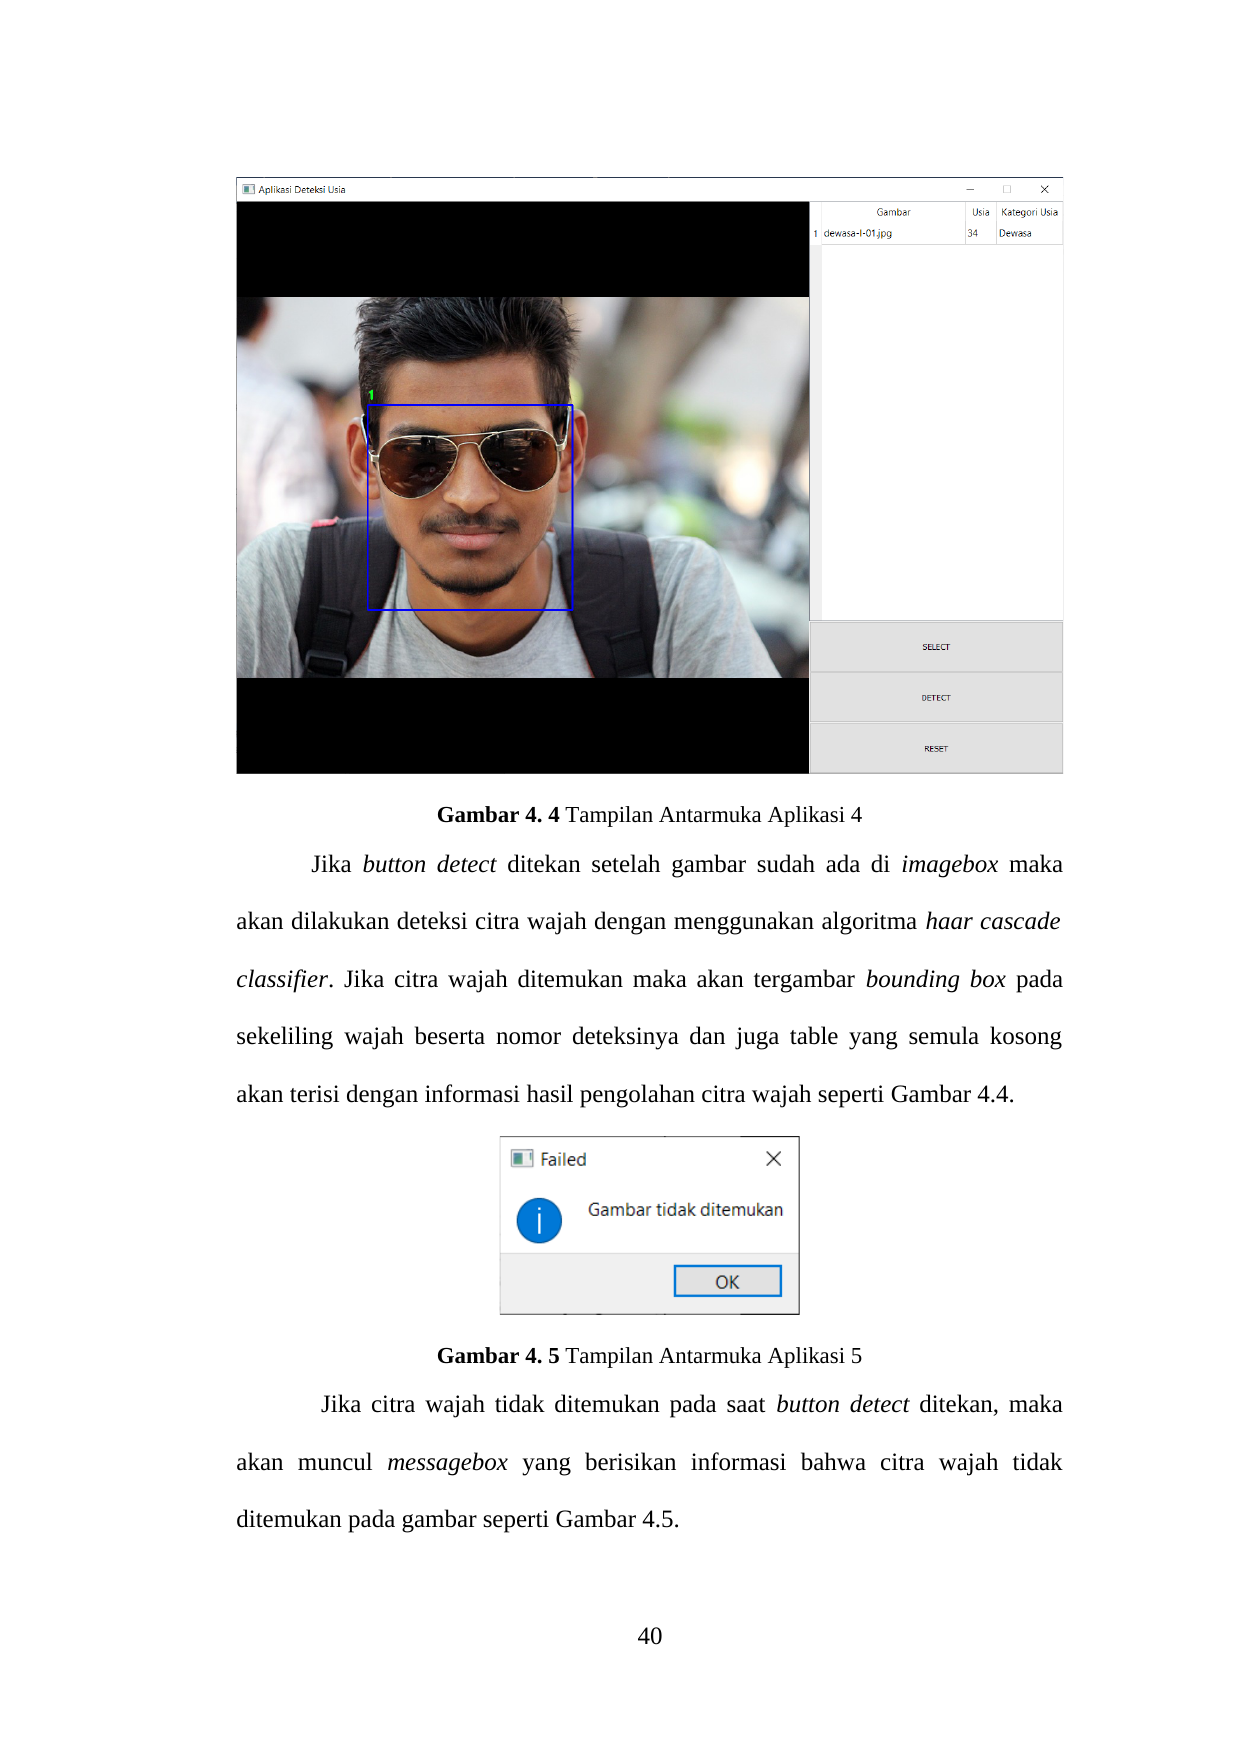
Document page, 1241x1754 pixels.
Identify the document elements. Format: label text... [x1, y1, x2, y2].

text Gambar 4. 5 Tampilan Antarmuka Aplikasi 5 [236, 1342, 1063, 1368]
text Gambar 4. 4 Tampilan Antarmuka Aplikasi 4 [236, 802, 1063, 828]
picture [499, 1136, 800, 1315]
text Jika citra wajah tidak ditemukan pada saat button detect ditekan, maka akan muncul messagebox yang berisikan informasi bahwa citra wajah tidak ditemukan pada gambar seperti Gambar 4.5. [236, 1389, 1063, 1533]
text Jika button detect ditekan setelah gambar sudah ada di imagebox maka akan dilakukan deteksi citra wajah dengan menggunakan algoritma haar cascade classifier. Jika citra wajah ditemukan maka akan tergambar bounding box pada sekeliling wajah beserta nomor deteksinya dan juga table yang semula kosong akan terisi dengan informasi hasil pengolahan citra wajah seperti Gambar 4.4. [236, 849, 1063, 1107]
picture [236, 177, 1064, 774]
